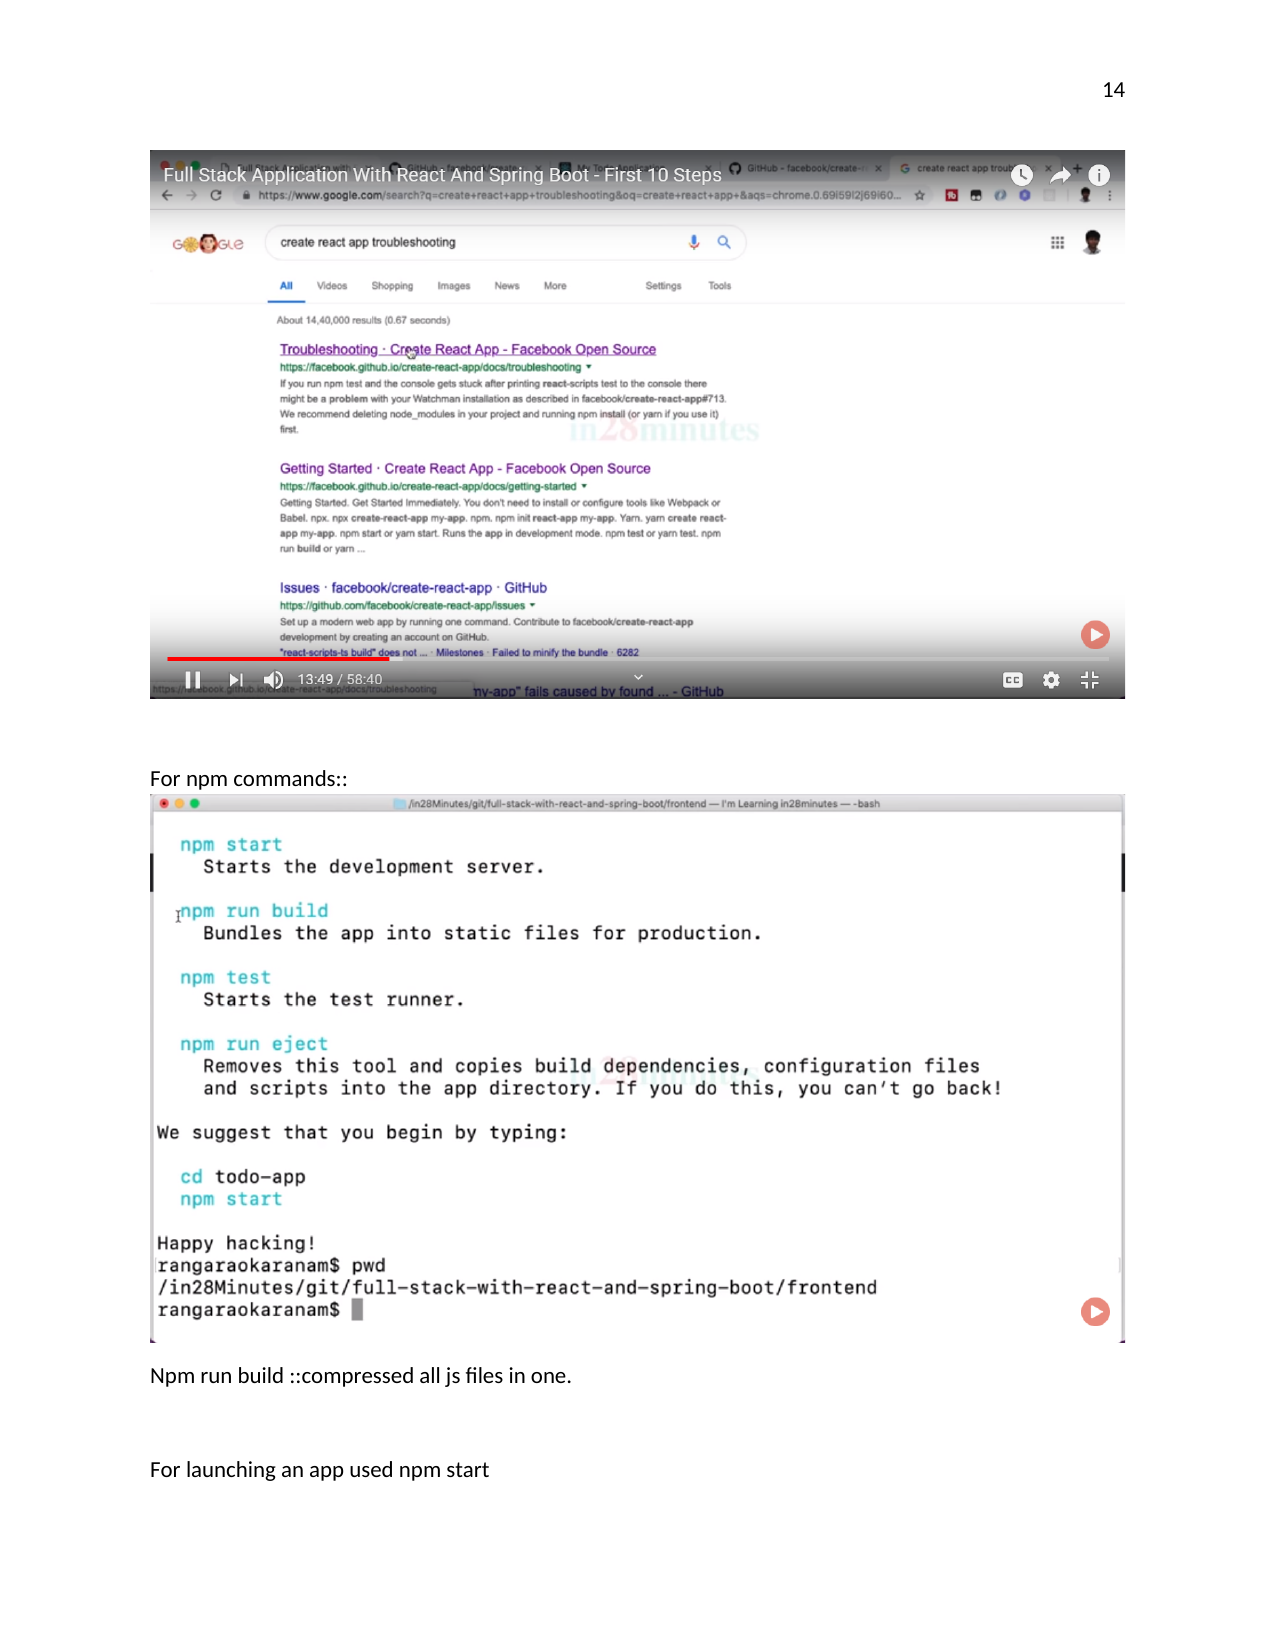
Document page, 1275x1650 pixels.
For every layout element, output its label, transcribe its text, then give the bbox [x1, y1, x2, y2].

text Npm run build ::compressed all js files in one. [150, 1361, 1125, 1389]
text For launching an app used npm start [150, 1455, 1125, 1483]
picture [150, 150, 1125, 699]
text For npm commands:: [150, 764, 1125, 794]
picture [150, 794, 1125, 1343]
